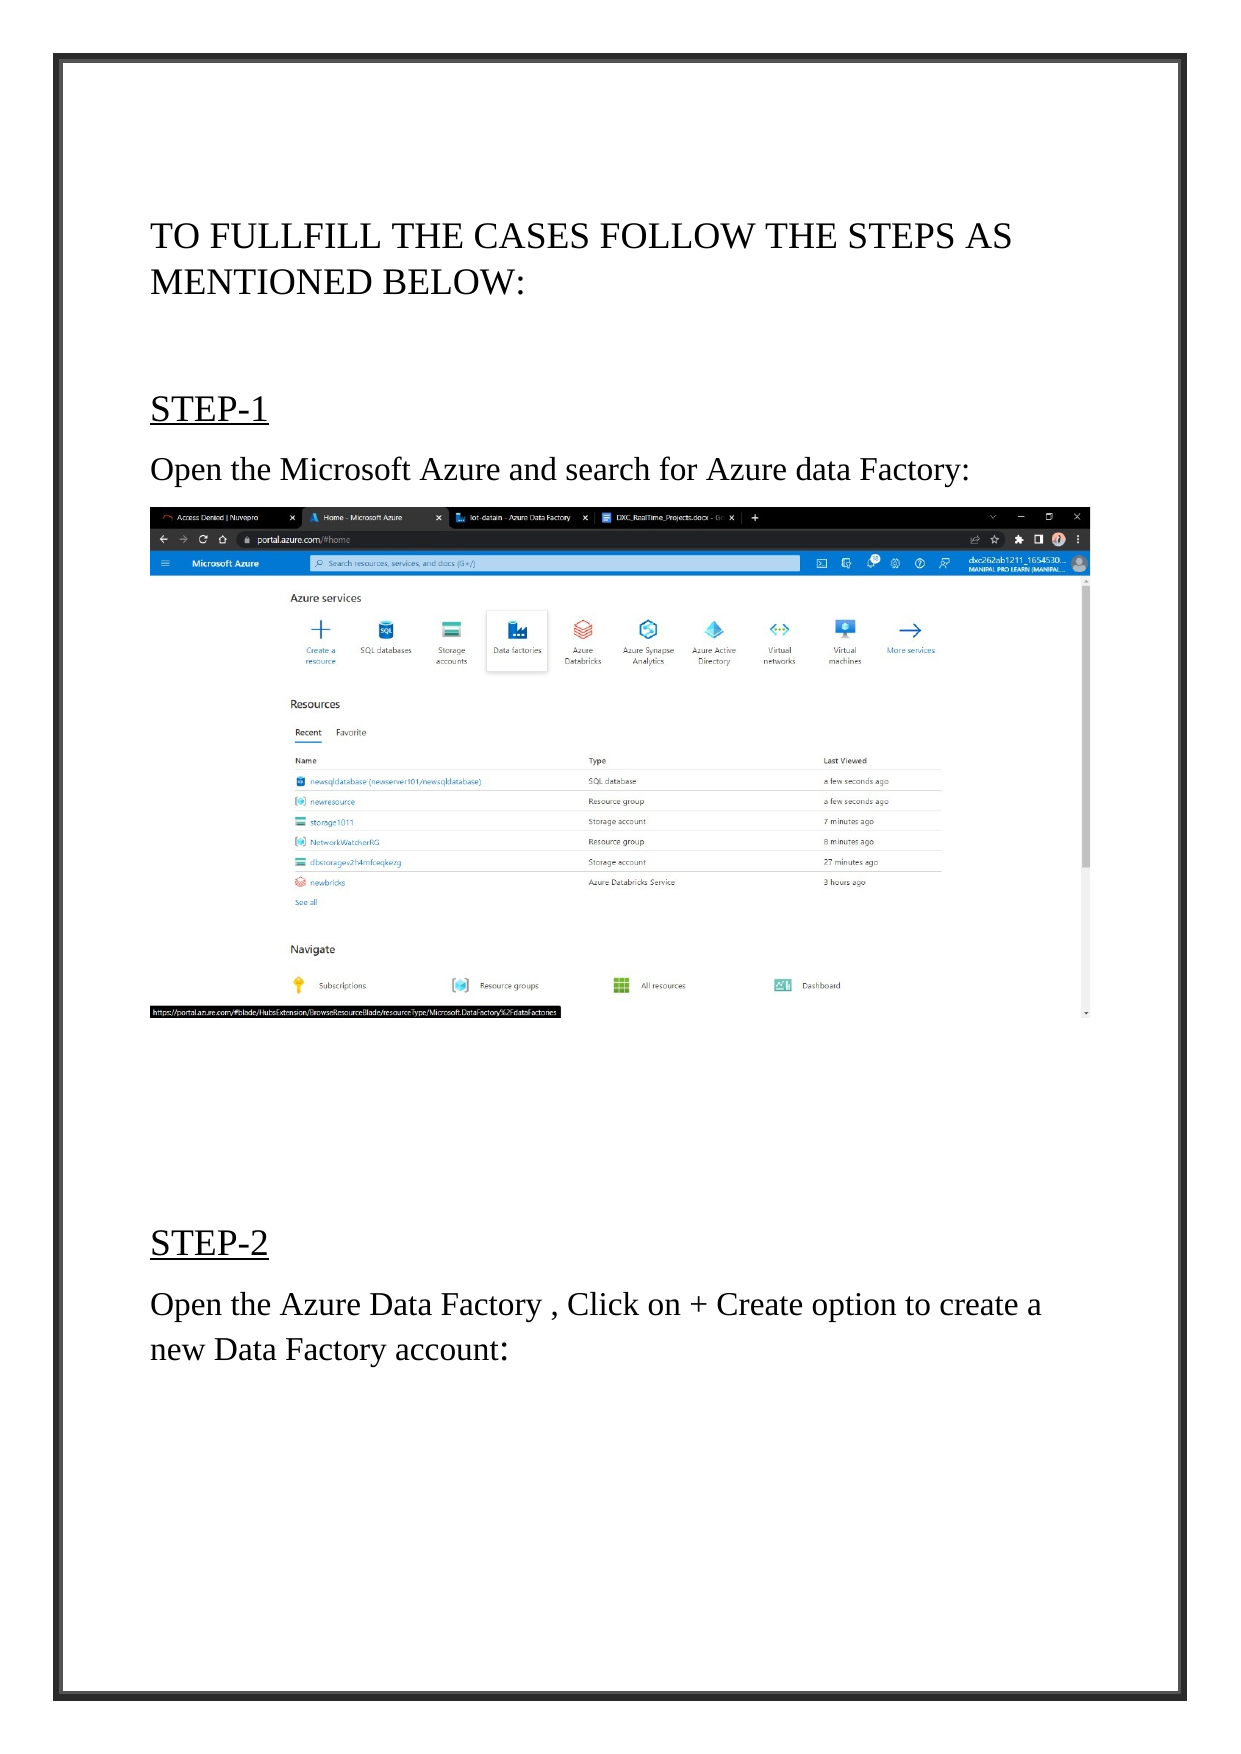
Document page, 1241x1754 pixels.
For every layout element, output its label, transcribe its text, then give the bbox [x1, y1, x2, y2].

picture [150, 507, 1091, 1018]
text Open the Azure Data Factory , Click on + Create option to create a new Data Factory account: [150, 1284, 1090, 1369]
text STEP-1 [150, 386, 1090, 429]
text Open the Microsoft Azure and search for Azure data Factory: [150, 449, 1090, 488]
text STEP-2 [150, 1221, 1090, 1264]
text TO FULLFILL THE CASES FOLLOW THE STEPS AS MENTIONED BELOW: [150, 213, 1090, 303]
